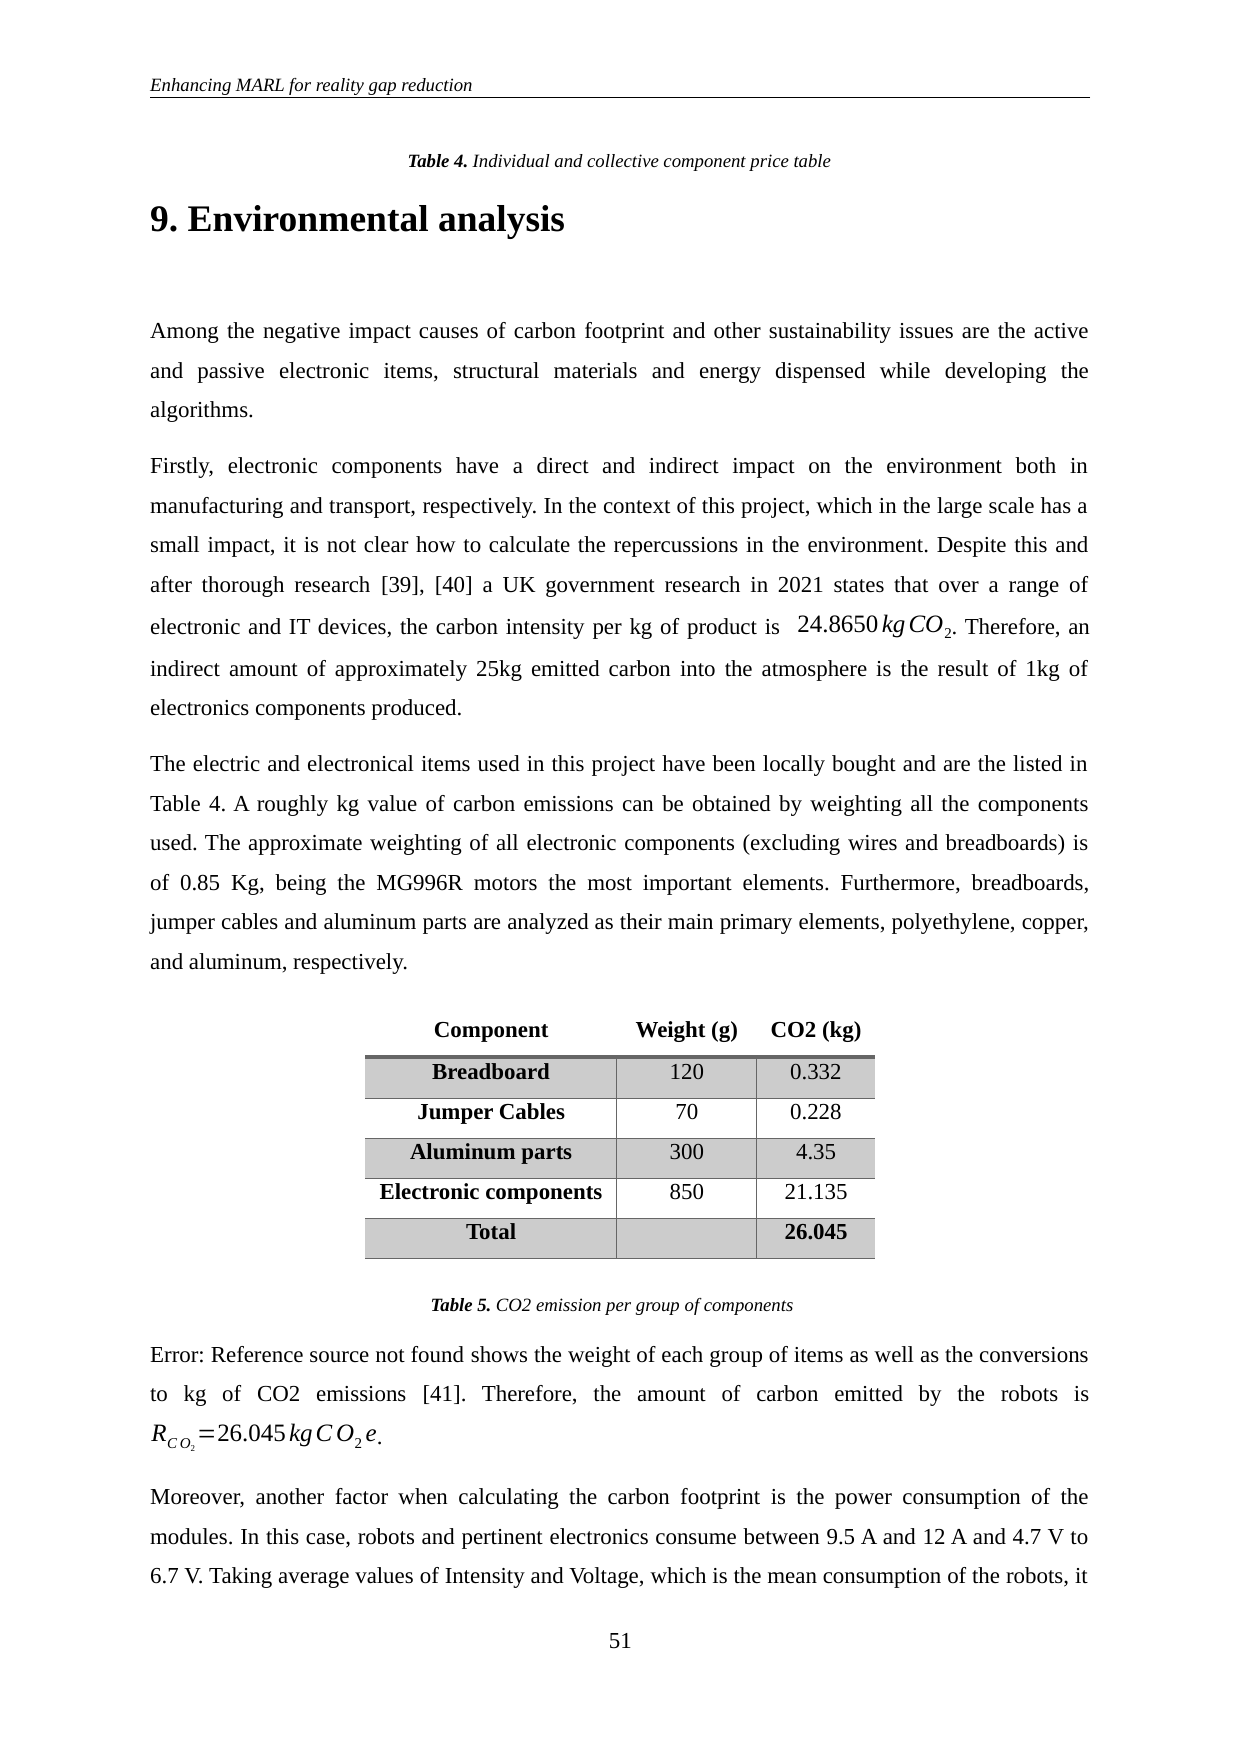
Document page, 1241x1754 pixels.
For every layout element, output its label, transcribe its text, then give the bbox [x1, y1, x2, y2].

text Table 5. CO2 emission per group of components [430, 1294, 795, 1315]
text Table 4. Individual and collective component price table [150, 150, 1090, 172]
text Among the negative impact causes of carbon footprint and other sustainability issues are the active and passive electronic items, structural materials and energy dispensed while developing the algorithms. [150, 317, 1090, 423]
text Firstly, electronic components have a direct and indirect impact on the environment both in manufacturing and transport, respectively. In the context of this project, which in the large scale has a small impact, it is not clear how to calculate the repercussions in the environment. Despite this and after thorough research [39], [40] a UK government research in 2021 states that over a range of electronic and IT devices, the carbon intensity per kg of product is . Therefore, an indirect amount of approximately 25kg emitted carbon into the atmosphere is the result of 1kg of electronics components produced. [150, 452, 1090, 721]
table_cell 4.35 [757, 1139, 875, 1178]
table_cell Aluminum parts [365, 1139, 616, 1178]
subtitle Environmental analysis [150, 197, 1090, 240]
table_cell 850 [617, 1179, 756, 1218]
table_cell Electronic components [365, 1179, 616, 1218]
text Table 5 shows the weight of each group of items as well as the conversions to kg of CO2 emissions [41]. Therefore, the amount of carbon emitted by the robots is . [150, 1341, 1090, 1453]
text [150, 1483, 1090, 1588]
table_cell Breadboard [365, 1059, 616, 1098]
table_header CO2 (kg) [757, 1016, 875, 1055]
table_cell Total [365, 1219, 616, 1258]
table_header Component [365, 1016, 616, 1055]
table_cell Jumper Cables [365, 1099, 616, 1138]
table_cell 300 [617, 1139, 756, 1178]
table_cell 0.332 [757, 1059, 875, 1098]
table_cell 26.045 [757, 1219, 875, 1258]
table_cell 70 [617, 1099, 756, 1138]
table_cell 120 [617, 1059, 756, 1098]
table_cell 21.135 [757, 1179, 875, 1218]
text The electric and electronical items used in this project have been locally bought and are the listed in Table 4. A roughly kg value of carbon emissions can be obtained by weighting all the components used. The approximate weighting of all electronic components (excluding wires and breadboards) is of 0.85 Kg, being the MG996R motors the most important elements. Furthermore, breadboards, jumper cables and aluminum parts are analyzed as their main primary elements, polyethylene, copper, and aluminum, respectively. [150, 751, 1090, 974]
table_cell [617, 1219, 756, 1258]
table_header Weight (g) [616, 1016, 757, 1055]
table_cell 0.228 [757, 1099, 875, 1138]
